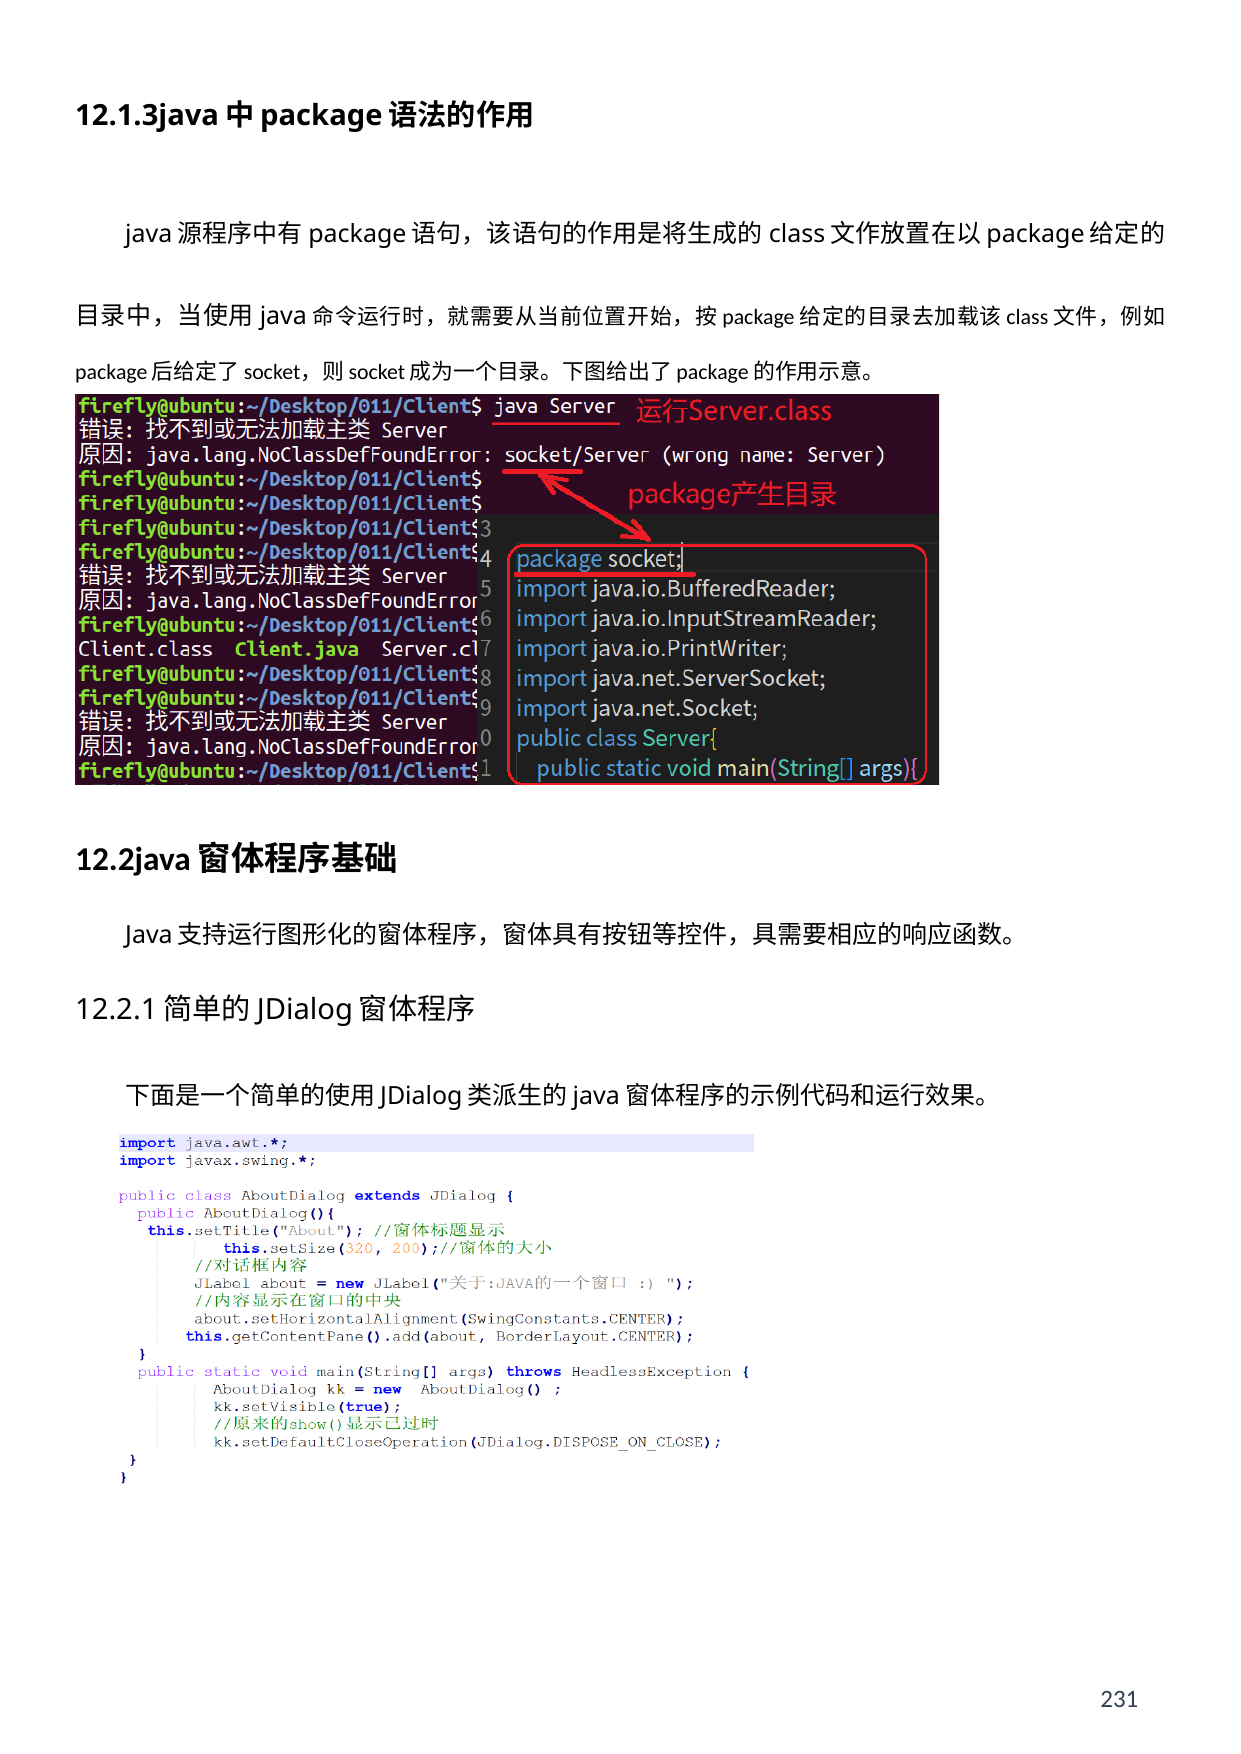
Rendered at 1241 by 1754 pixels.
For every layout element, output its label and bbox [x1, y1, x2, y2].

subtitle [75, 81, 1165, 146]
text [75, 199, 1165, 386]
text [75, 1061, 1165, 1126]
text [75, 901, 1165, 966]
picture [118, 1134, 754, 1485]
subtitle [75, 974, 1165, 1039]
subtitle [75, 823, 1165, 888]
picture [75, 394, 940, 785]
